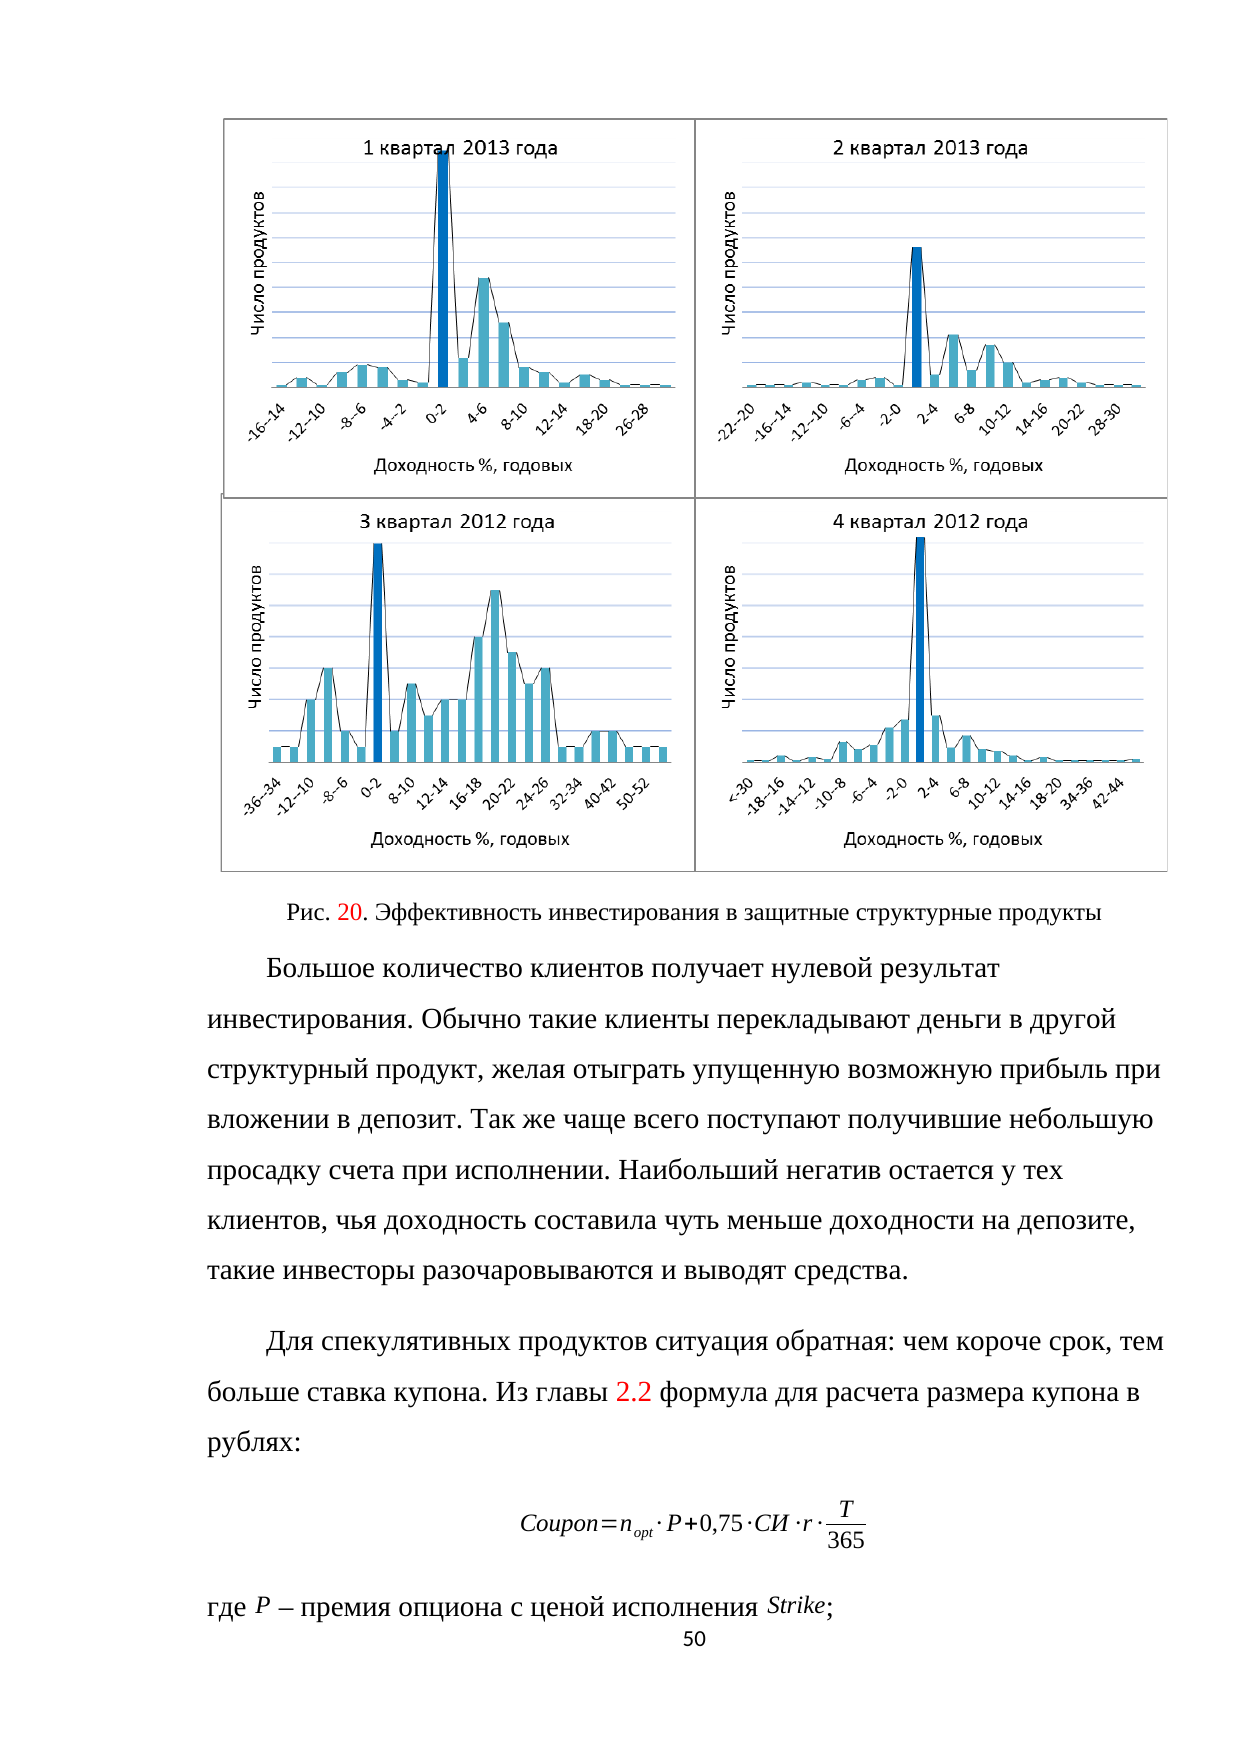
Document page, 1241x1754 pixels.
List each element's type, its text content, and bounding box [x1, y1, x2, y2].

picture [220, 118, 1168, 872]
text Для спекулятивных продуктов ситуация обратная: чем короче срок, тем больше ставка купона. Из главы 2.2 формула для расчета размера купона в рублях: [207, 1323, 1181, 1458]
text Большое количество клиентов получает нулевой результат инвестирования. Обычно такие клиенты перекладывают деньги в другой структурный продукт, желая отыграть упущенную возможную прибыль при вложении в депозит. Так же чаще всего поступают получившие небольшую просадку счета при исполнении. Наибольший негатив остается у тех клиентов, чья доходность составила чуть меньше доходности на депозите, такие инвесторы разочаровываются и выводят средства. [207, 951, 1181, 1286]
text где – премия опциона с ценой исполнения ; [207, 1589, 1181, 1623]
text Рис. 20. Эффективность инвестирования в защитные структурные продукты [207, 897, 1181, 925]
